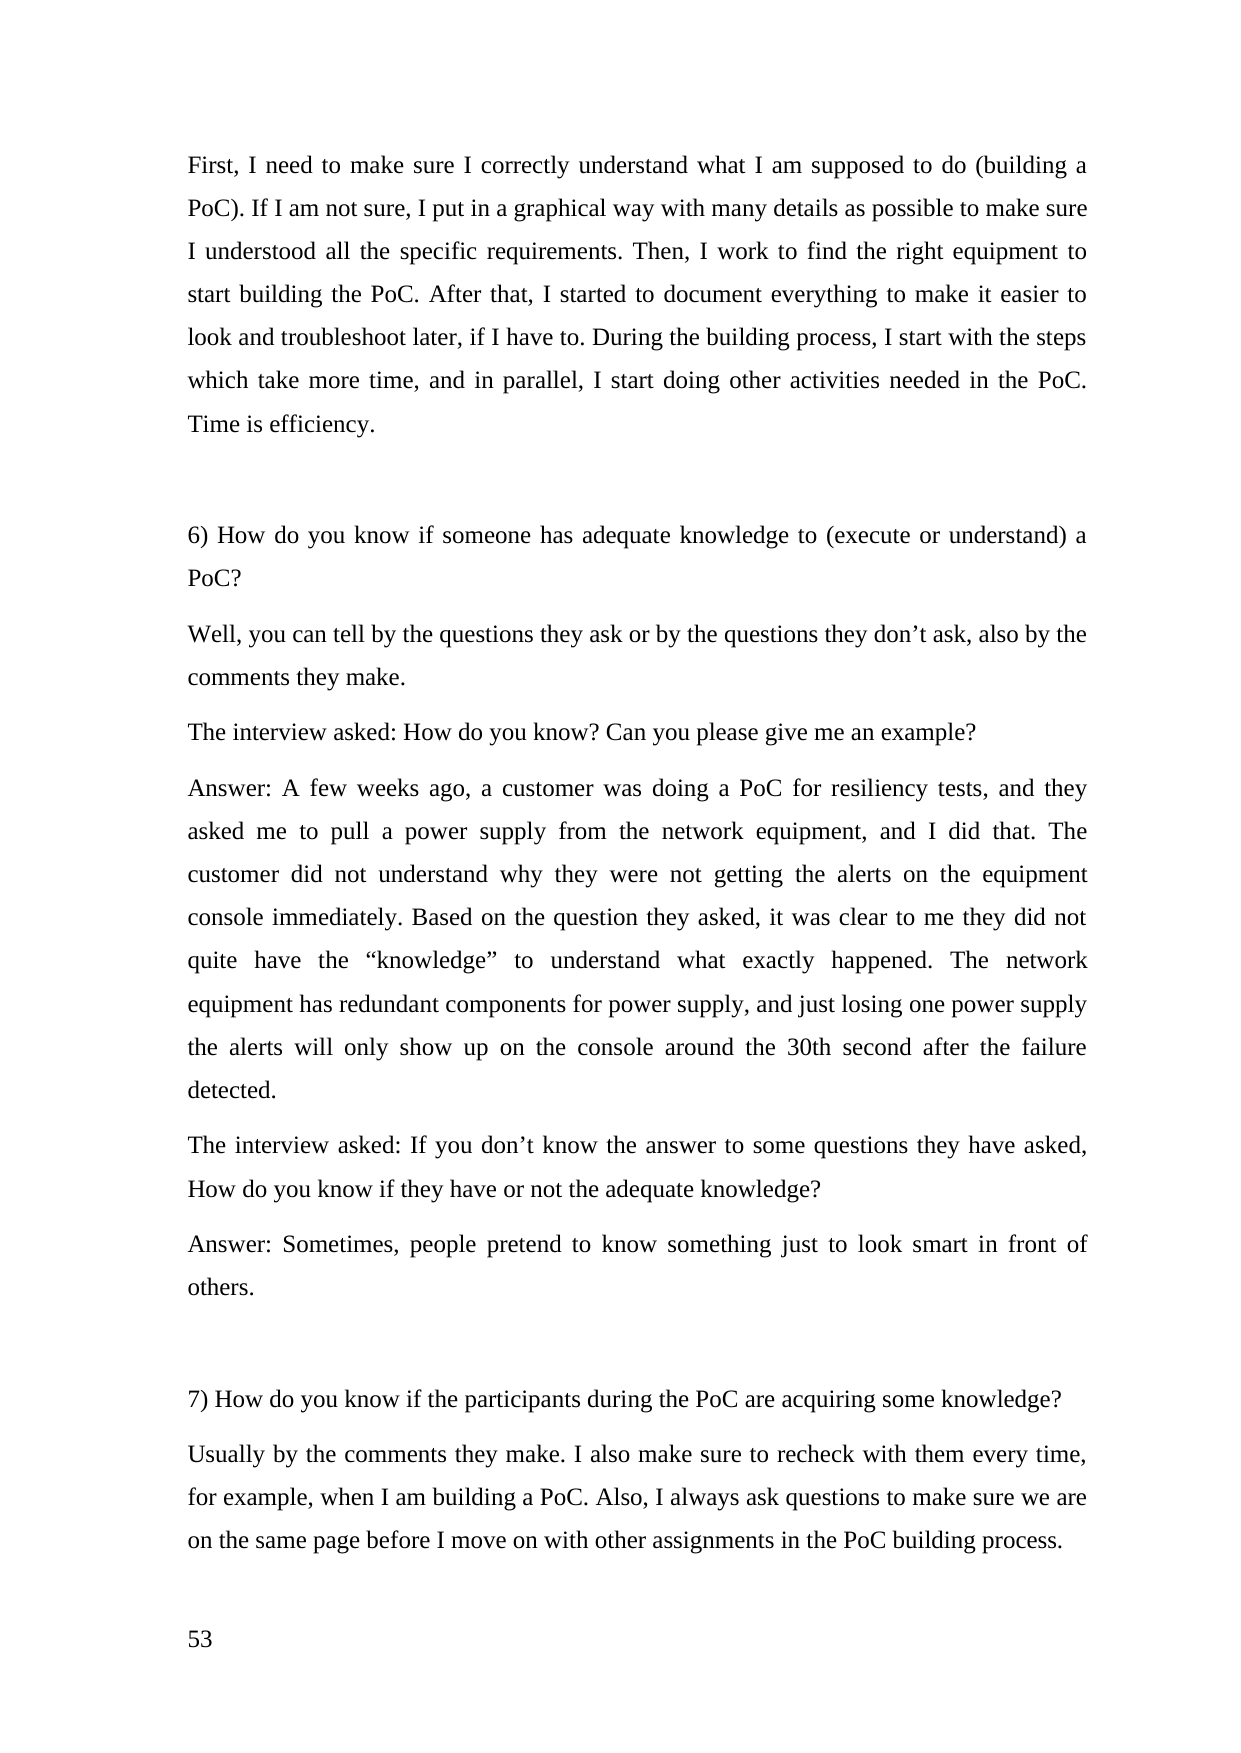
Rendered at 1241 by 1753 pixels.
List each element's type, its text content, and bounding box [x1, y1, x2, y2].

text Answer: Sometimes, people pretend to know something just to look smart in front of others. [187, 1229, 1088, 1301]
text Usually by the comments they make. I also make sure to recheck with them every time, for example, when I am building a PoC. Also, I always ask questions to make sure we are on the same page before I move on with other assignments in the PoC building process. [187, 1439, 1088, 1554]
text The interview asked: How do you know? Can you please give me an example? [187, 717, 1088, 746]
text 6) How do you know if someone has adequate knowledge to (execute or understand) a PoC? [187, 520, 1088, 592]
text Well, you can tell by the questions they ask or by the questions they don’t ask, also by the comments they make. [187, 619, 1088, 691]
text First, I need to make sure I correctly understand what I am supposed to do (building a PoC). If I am not sure, I put in a graphical way with many details as possible to make sure I understood all the specific requirements. Then, I work to find the right equipment to start building the PoC. After that, I started to document everything to make it easier to look and troubleshoot later, if I have to. During the building process, I start with the steps which take more time, and in parallel, I start doing other activities needed in the PoC. Time is efficiency. [187, 150, 1088, 437]
text The interview asked: If you don’t know the answer to some questions they have asked, How do you know if they have or not the adequate knowledge? [187, 1131, 1088, 1202]
text Answer: A few weeks ago, a customer was doing a PoC for resiliency tests, and they asked me to pull a power supply from the network equipment, and I did that. The customer did not understand why they were not getting the alerts on the equipment console immediately. Based on the question they asked, it was clear to me they did not quite have the “knowledge” to understand what exactly happened. The network equipment has redundant components for power supply, and just losing one power supply the alerts will only show up on the console around the 30th second after the failure detected. [187, 773, 1088, 1104]
text 7) How do you know if the participants during the PoC are acquiring some knowledge? [187, 1384, 1088, 1412]
